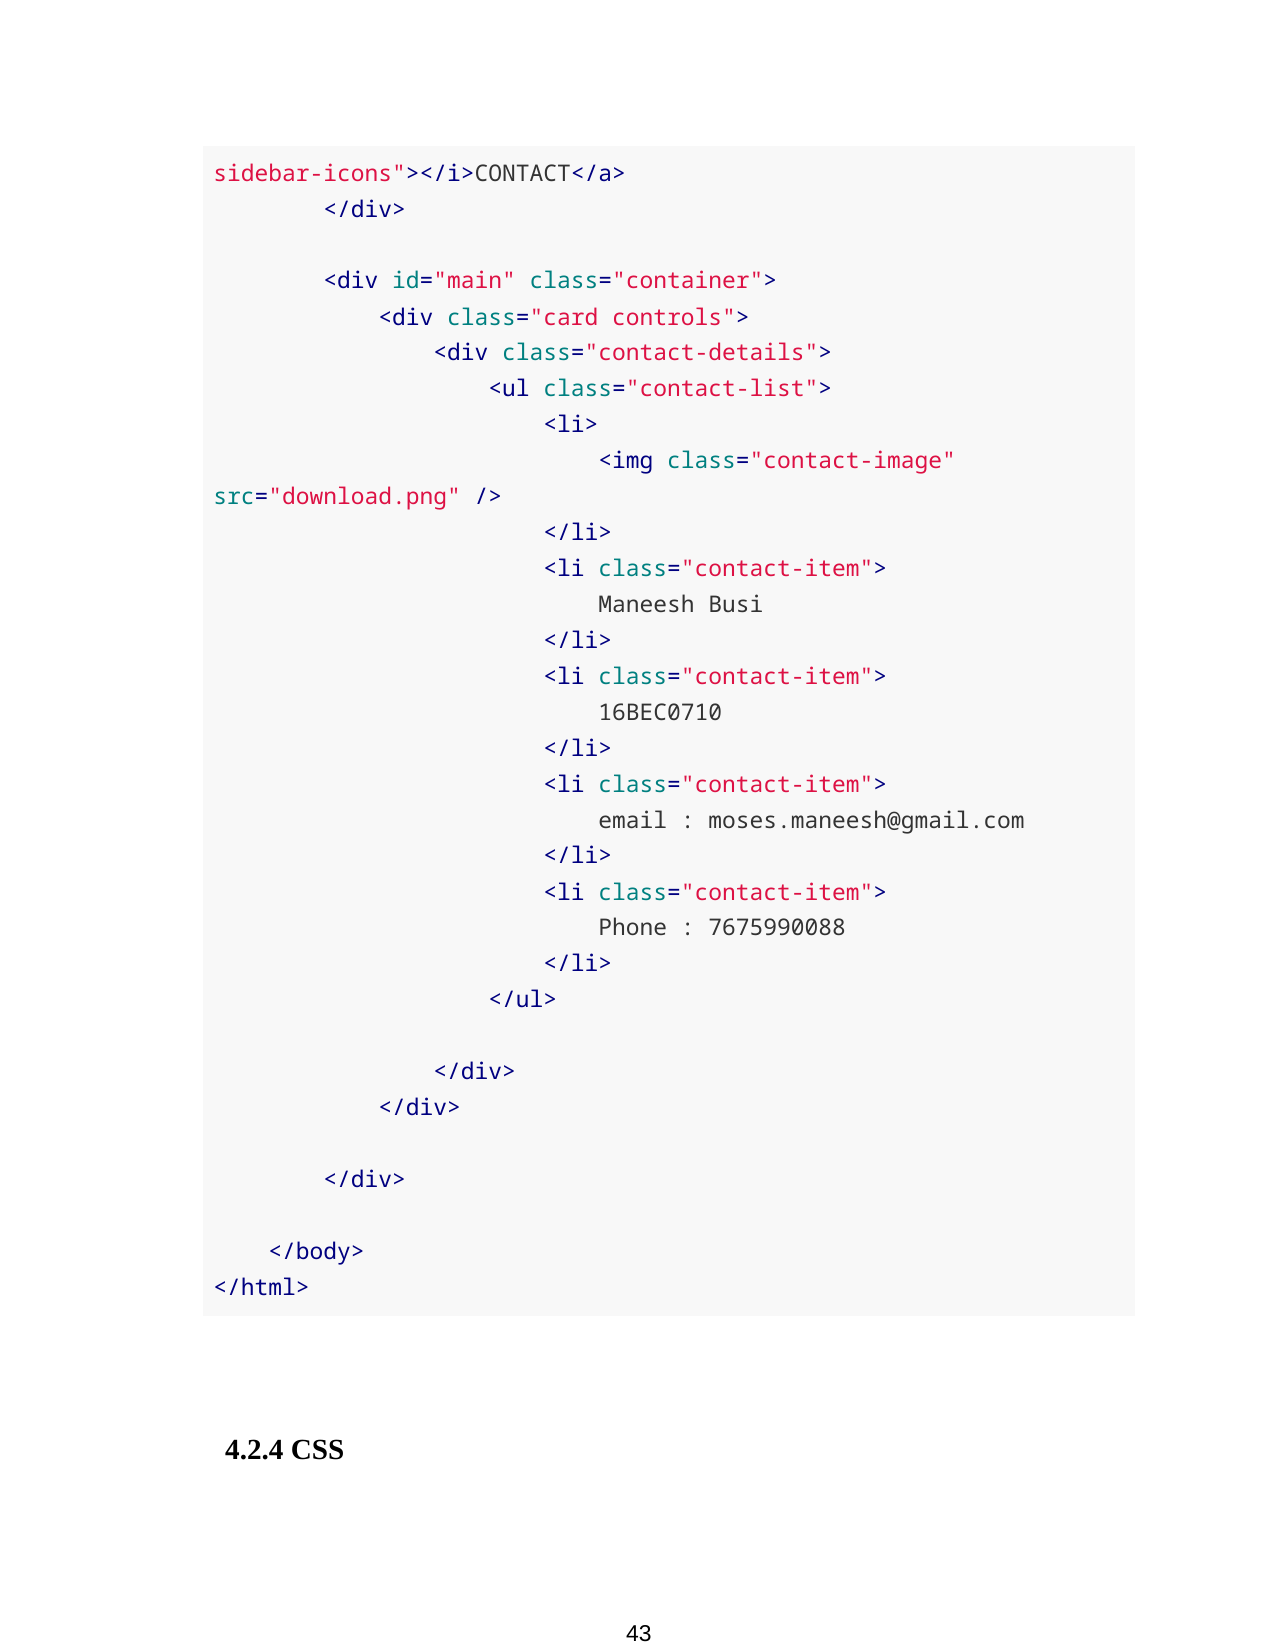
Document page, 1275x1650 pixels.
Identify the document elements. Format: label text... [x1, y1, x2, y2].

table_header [203, 146, 1135, 1316]
subtitle 4.2.4 CSS [150, 1432, 1127, 1465]
